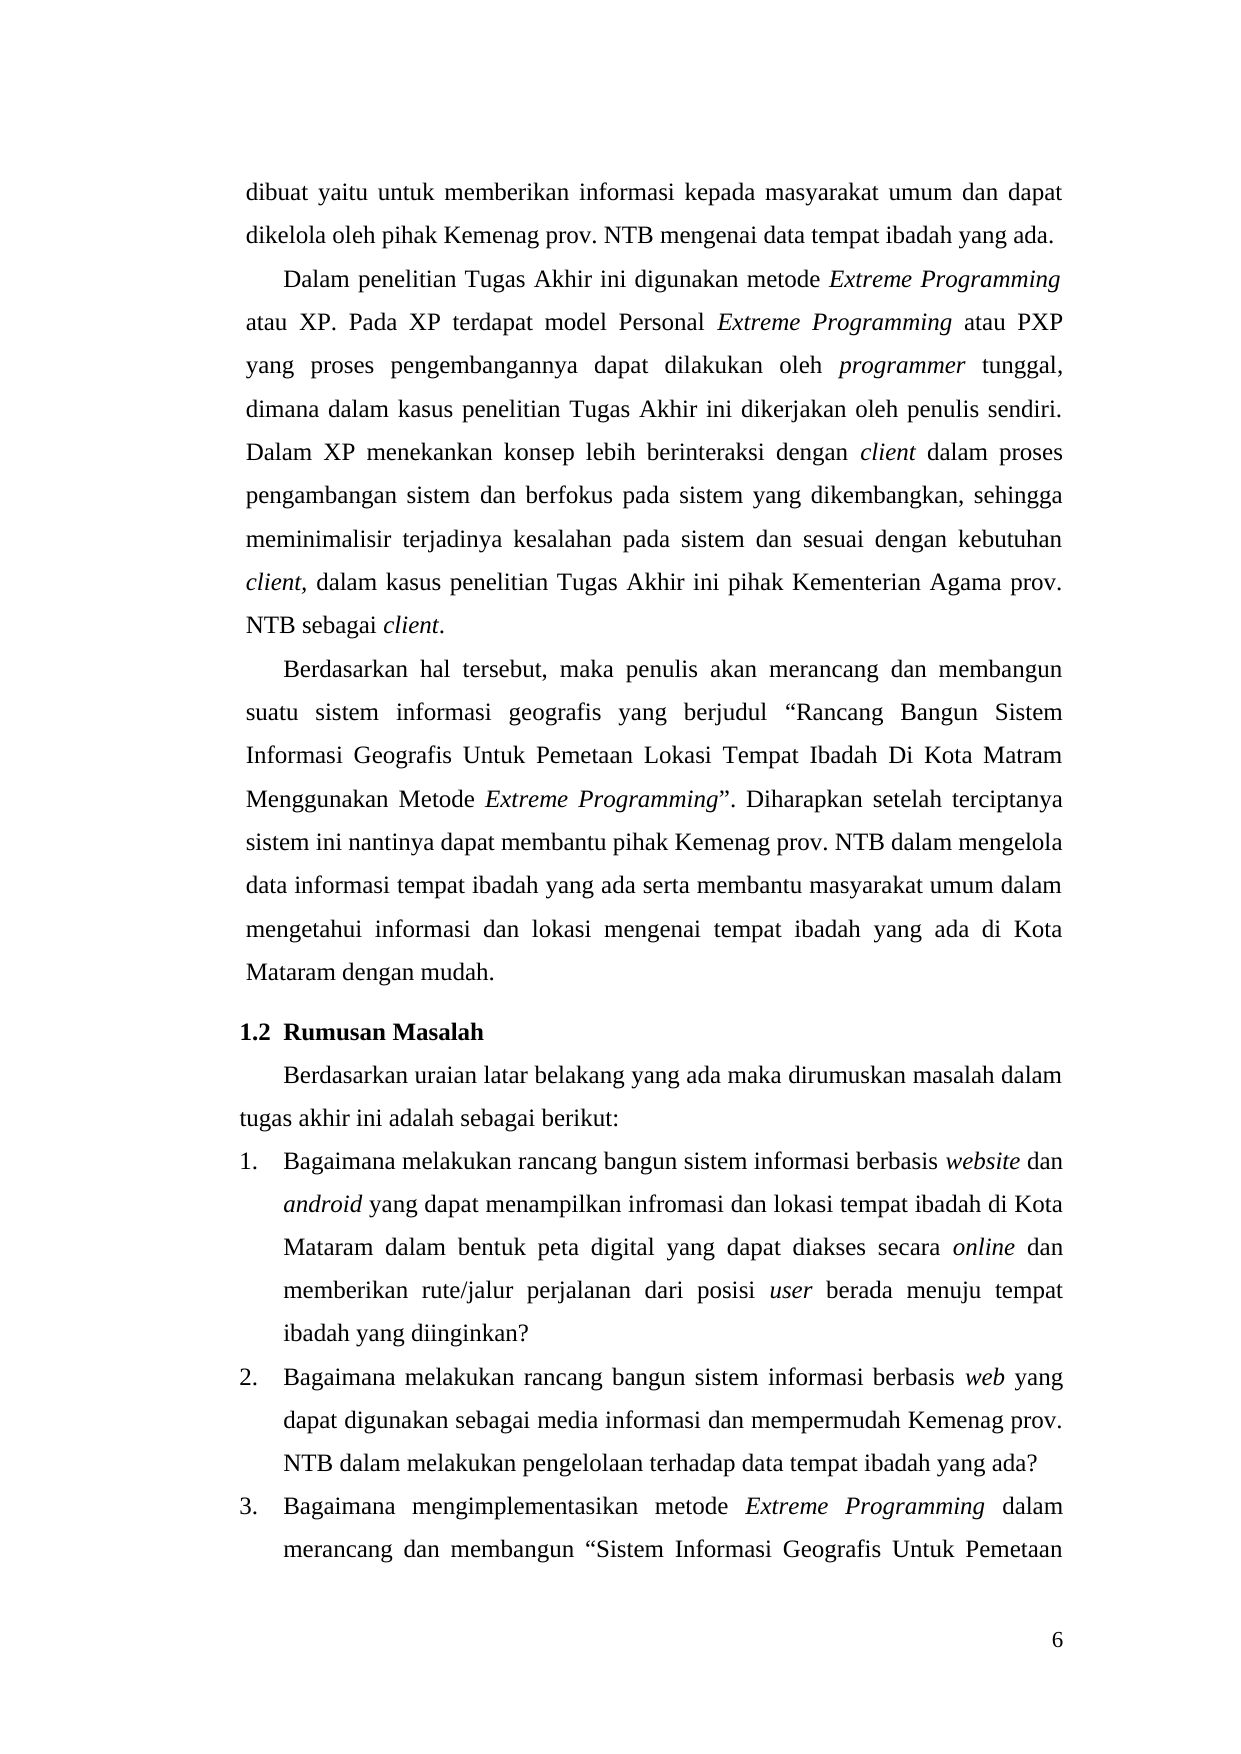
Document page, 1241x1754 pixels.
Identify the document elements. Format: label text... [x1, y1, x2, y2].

subtitle Berdasarkan uraian latar belakang yang ada maka dirumuskan masalah dalam tugas akhir ini adalah sebagai berikut: [239, 1060, 1063, 1132]
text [246, 177, 1063, 249]
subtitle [239, 1491, 1063, 1563]
text Berdasarkan hal tersebut, maka penulis akan merancang dan membangun suatu sistem informasi geografis yang berjudul “Rancang Bangun Sistem Informasi Geografis Untuk Pemetaan Lokasi Tempat Ibadah Di Kota Matram Menggunakan Metode Extreme Programming”. Diharapkan setelah terciptanya sistem ini nantinya dapat membantu pihak Kemenag prov. NTB dalam mengelola data informasi tempat ibadah yang ada serta membantu masyarakat umum dalam mengetahui informasi dan lokasi mengenai tempat ibadah yang ada di Kota Mataram dengan mudah. [246, 654, 1063, 986]
subtitle Rumusan Masalah [239, 1017, 1063, 1045]
subtitle Bagaimana melakukan rancang bangun sistem informasi berbasis website dan android yang dapat menampilkan infromasi dan lokasi tempat ibadah di Kota Mataram dalam bentuk peta digital yang dapat diakses secara online dan memberikan rute/jalur perjalanan dari posisi user berada menuju tempat ibadah yang diinginkan? [239, 1146, 1063, 1347]
text Dalam penelitian Tugas Akhir ini digunakan metode Extreme Programming atau XP. Pada XP terdapat model Personal Extreme Programming atau PXP yang proses pengembangannya dapat dilakukan oleh programmer tunggal, dimana dalam kasus penelitian Tugas Akhir ini dikerjakan oleh penulis sendiri. Dalam XP menekankan konsep lebih berinteraksi dengan client dalam proses pengambangan sistem dan berfokus pada sistem yang dikembangkan, sehingga meminimalisir terjadinya kesalahan pada sistem dan sesuai dengan kebutuhan client, dalam kasus penelitian Tugas Akhir ini pihak Kementerian Agama prov. NTB sebagai client. [246, 264, 1063, 639]
subtitle Bagaimana melakukan rancang bangun sistem informasi berbasis web yang dapat digunakan sebagai media informasi dan mempermudah Kemenag prov. NTB dalam melakukan pengelolaan terhadap data tempat ibadah yang ada? [239, 1362, 1063, 1477]
